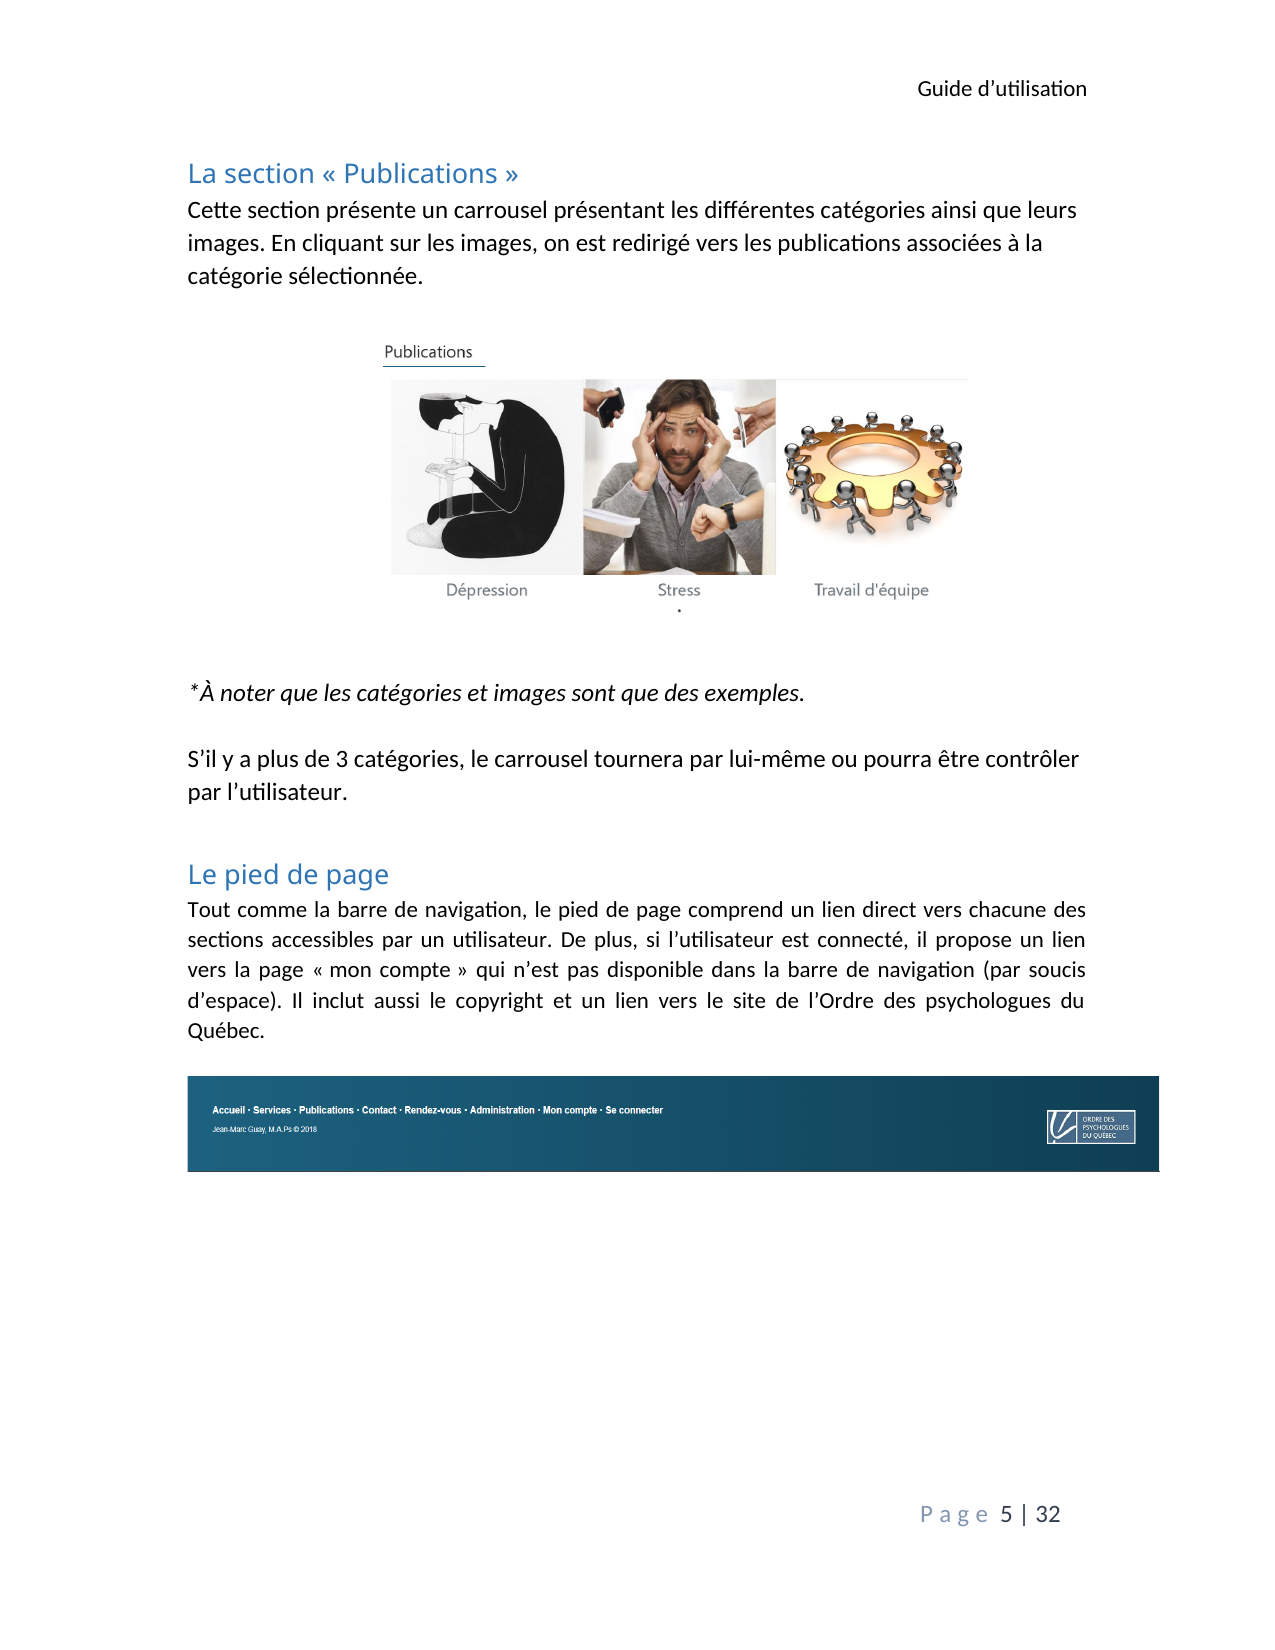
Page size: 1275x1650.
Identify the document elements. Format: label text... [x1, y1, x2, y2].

picture [187, 1076, 1160, 1172]
text *À noter que les catégories et images sont que des exemples. S’il y a plus de 3 catégories, le carrousel tournera par lui-même ou pourra être contrôler par l’utilisateur. [187, 677, 1087, 836]
text Cette section présente un carrousel présentant les différentes catégories ainsi que leurs images. En cliquant sur les images, on est redirigé vers les publications associées à la catégorie sélectionnée. [187, 194, 1087, 292]
text Tout comme la barre de navigation, le pied de page comprend un lien direct vers chacune des sections accessibles par un utilisateur. De plus, si l’utilisateur est connecté, il propose un lien vers la page « mon compte » qui n’est pas disponible dans la barre de navigation (par soucis d’espace). Il inclut aussi le copyright et un lien vers le site de l’Ordre des psychologues du Québec. [187, 895, 1087, 1076]
picture [187, 292, 1173, 659]
subtitle Le pied de page [187, 855, 1087, 892]
subtitle La section « Publications » [187, 154, 1087, 191]
